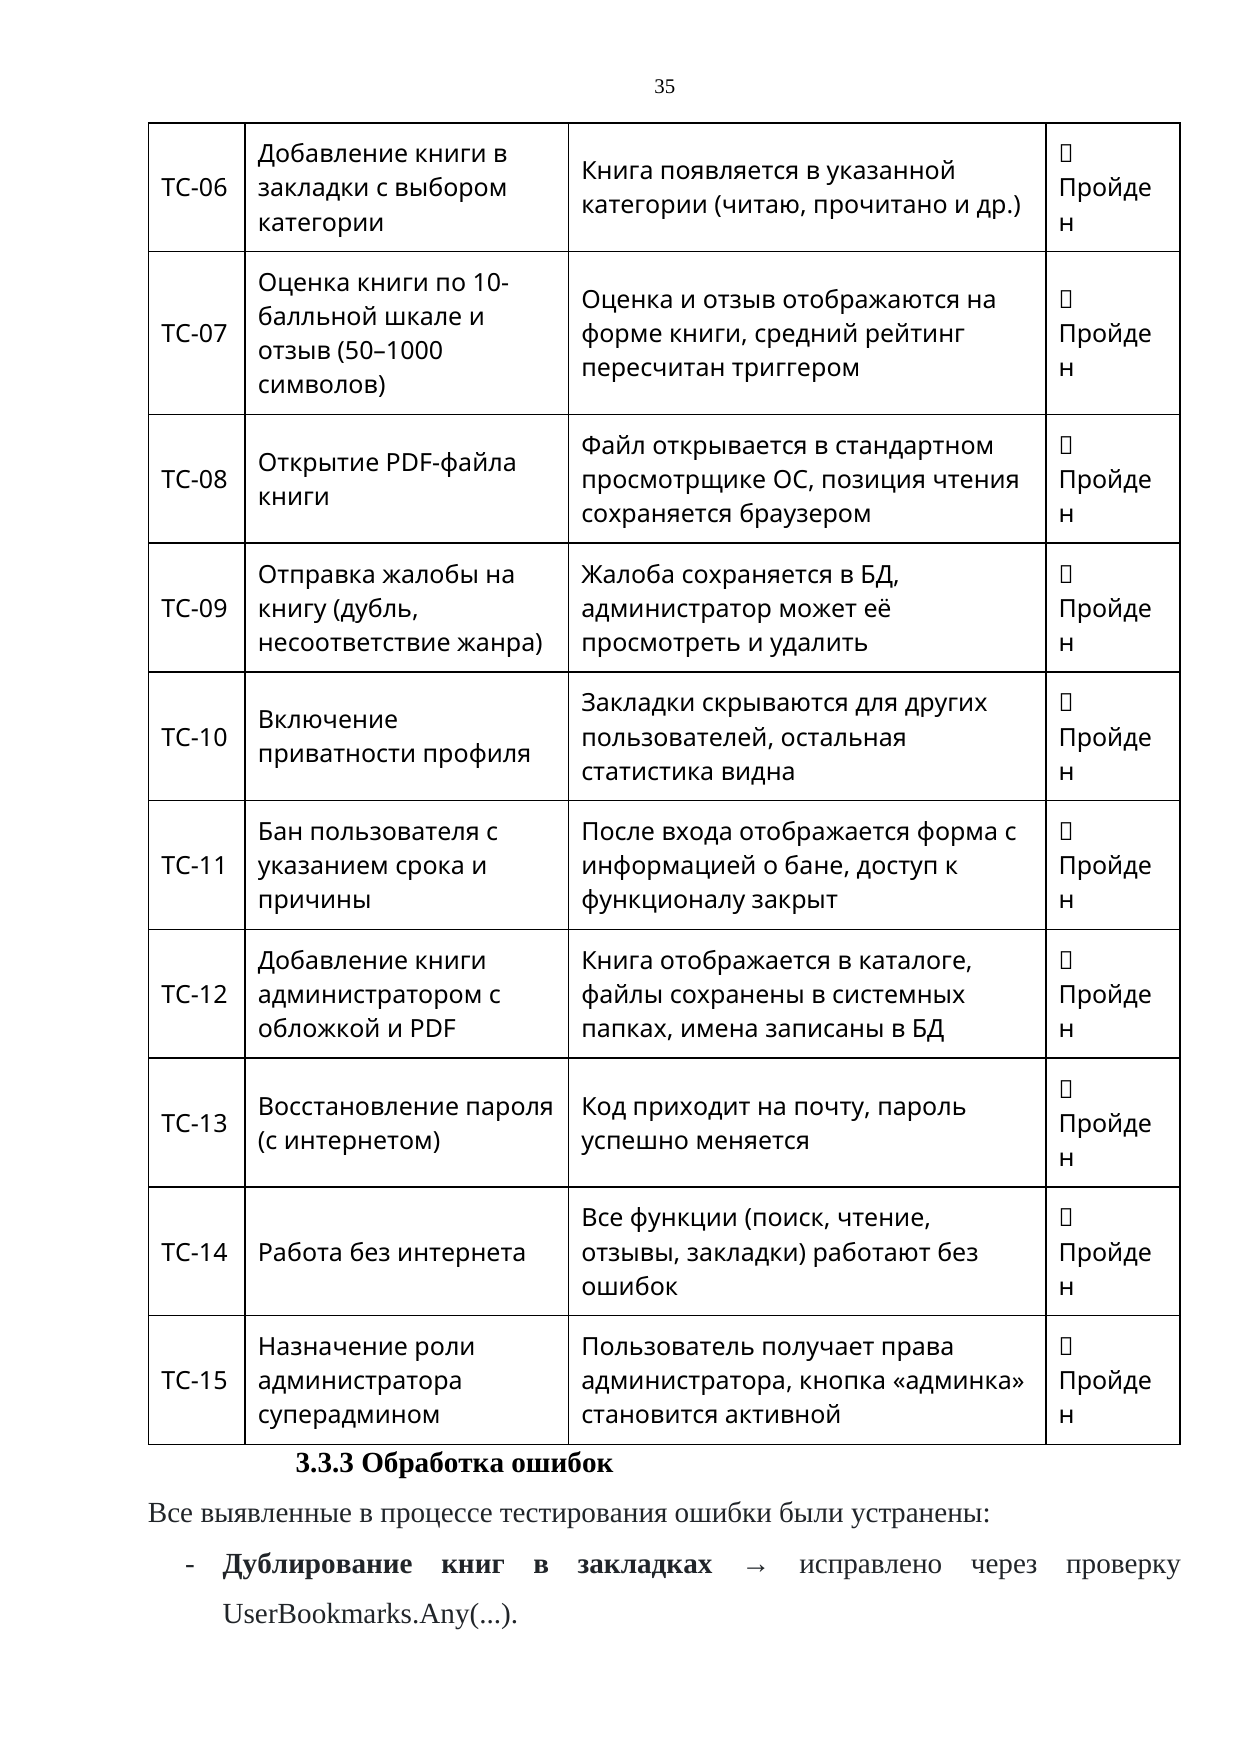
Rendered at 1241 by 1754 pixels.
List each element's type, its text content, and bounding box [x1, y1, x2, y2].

table_cell Закладки скрываются для других пользователей, остальная статистика видна [569, 673, 1045, 800]
table_cell Восстановление пароля (с интернетом) [246, 1059, 568, 1186]
table_cell TC-09 [149, 544, 244, 671]
table_cell Книга появляется в указанной категории (читаю, прочитано и др.) [569, 124, 1045, 251]
table_cell После входа отображается форма с информацией о бане, доступ к функционалу закрыт [569, 801, 1045, 928]
table_cell ✅ Пройден [1047, 544, 1179, 671]
table_cell Добавление книги в закладки с выбором категории [246, 124, 568, 251]
table_cell ✅ Пройден [1047, 252, 1179, 413]
table_cell Файл открывается в стандартном просмотрщике ОС, позиция чтения сохраняется браузером [569, 415, 1045, 542]
table_cell Все функции (поиск, чтение, отзывы, закладки) работают без ошибок [569, 1188, 1045, 1315]
table_cell TC-06 [149, 124, 244, 251]
table_cell Оценка книги по 10-балльной шкале и отзыв (50–1000 символов) [246, 252, 568, 413]
table_cell ✅ Пройден [1047, 124, 1179, 251]
table_cell TC-10 [149, 673, 244, 800]
list Дублирование книг в закладках → исправлено через проверку UserBookmarks.Any(...). [185, 1546, 1181, 1629]
table_cell ✅ Пройден [1047, 801, 1179, 928]
table_cell Назначение роли администратора суперадмином [246, 1316, 568, 1443]
table_cell Пользователь получает права администратора, кнопка «админка» становится активной [569, 1316, 1045, 1443]
table_cell Отправка жалобы на книгу (дубль, несоответствие жанра) [246, 544, 568, 671]
table_cell TC-08 [149, 415, 244, 542]
text Все выявленные в процессе тестирования ошибки были устранены: [148, 1495, 1181, 1529]
table_cell Добавление книги администратором с обложкой и PDF [246, 930, 568, 1057]
table_cell Работа без интернета [246, 1188, 568, 1315]
table_cell Открытие PDF-файла книги [246, 415, 568, 542]
table_cell Оценка и отзыв отображаются на форме книги, средний рейтинг пересчитан триггером [569, 252, 1045, 413]
table_cell TC-15 [149, 1316, 244, 1443]
table_cell Книга отображается в каталоге, файлы сохранены в системных папках, имена записаны в БД [569, 930, 1045, 1057]
table_cell TC-13 [149, 1059, 244, 1186]
table_cell ✅ Пройден [1047, 415, 1179, 542]
table_cell TC-14 [149, 1188, 244, 1315]
table_cell Бан пользователя с указанием срока и причины [246, 801, 568, 928]
table_cell Жалоба сохраняется в БД, администратор может её просмотреть и удалить [569, 544, 1045, 671]
table_cell ✅ Пройден [1047, 930, 1179, 1057]
table_cell ✅ Пройден [1047, 673, 1179, 800]
table_cell TC-12 [149, 930, 244, 1057]
subtitle 3.3.3 Обработка ошибок [295, 1445, 1181, 1479]
table_cell ✅ Пройден [1047, 1316, 1179, 1443]
table_cell TC-07 [149, 252, 244, 413]
table_cell TC-11 [149, 801, 244, 928]
table_cell ✅ Пройден [1047, 1188, 1179, 1315]
table_cell ✅ Пройден [1047, 1059, 1179, 1186]
table_cell Код приходит на почту, пароль успешно меняется [569, 1059, 1045, 1186]
table_cell Включение приватности профиля [246, 673, 568, 800]
